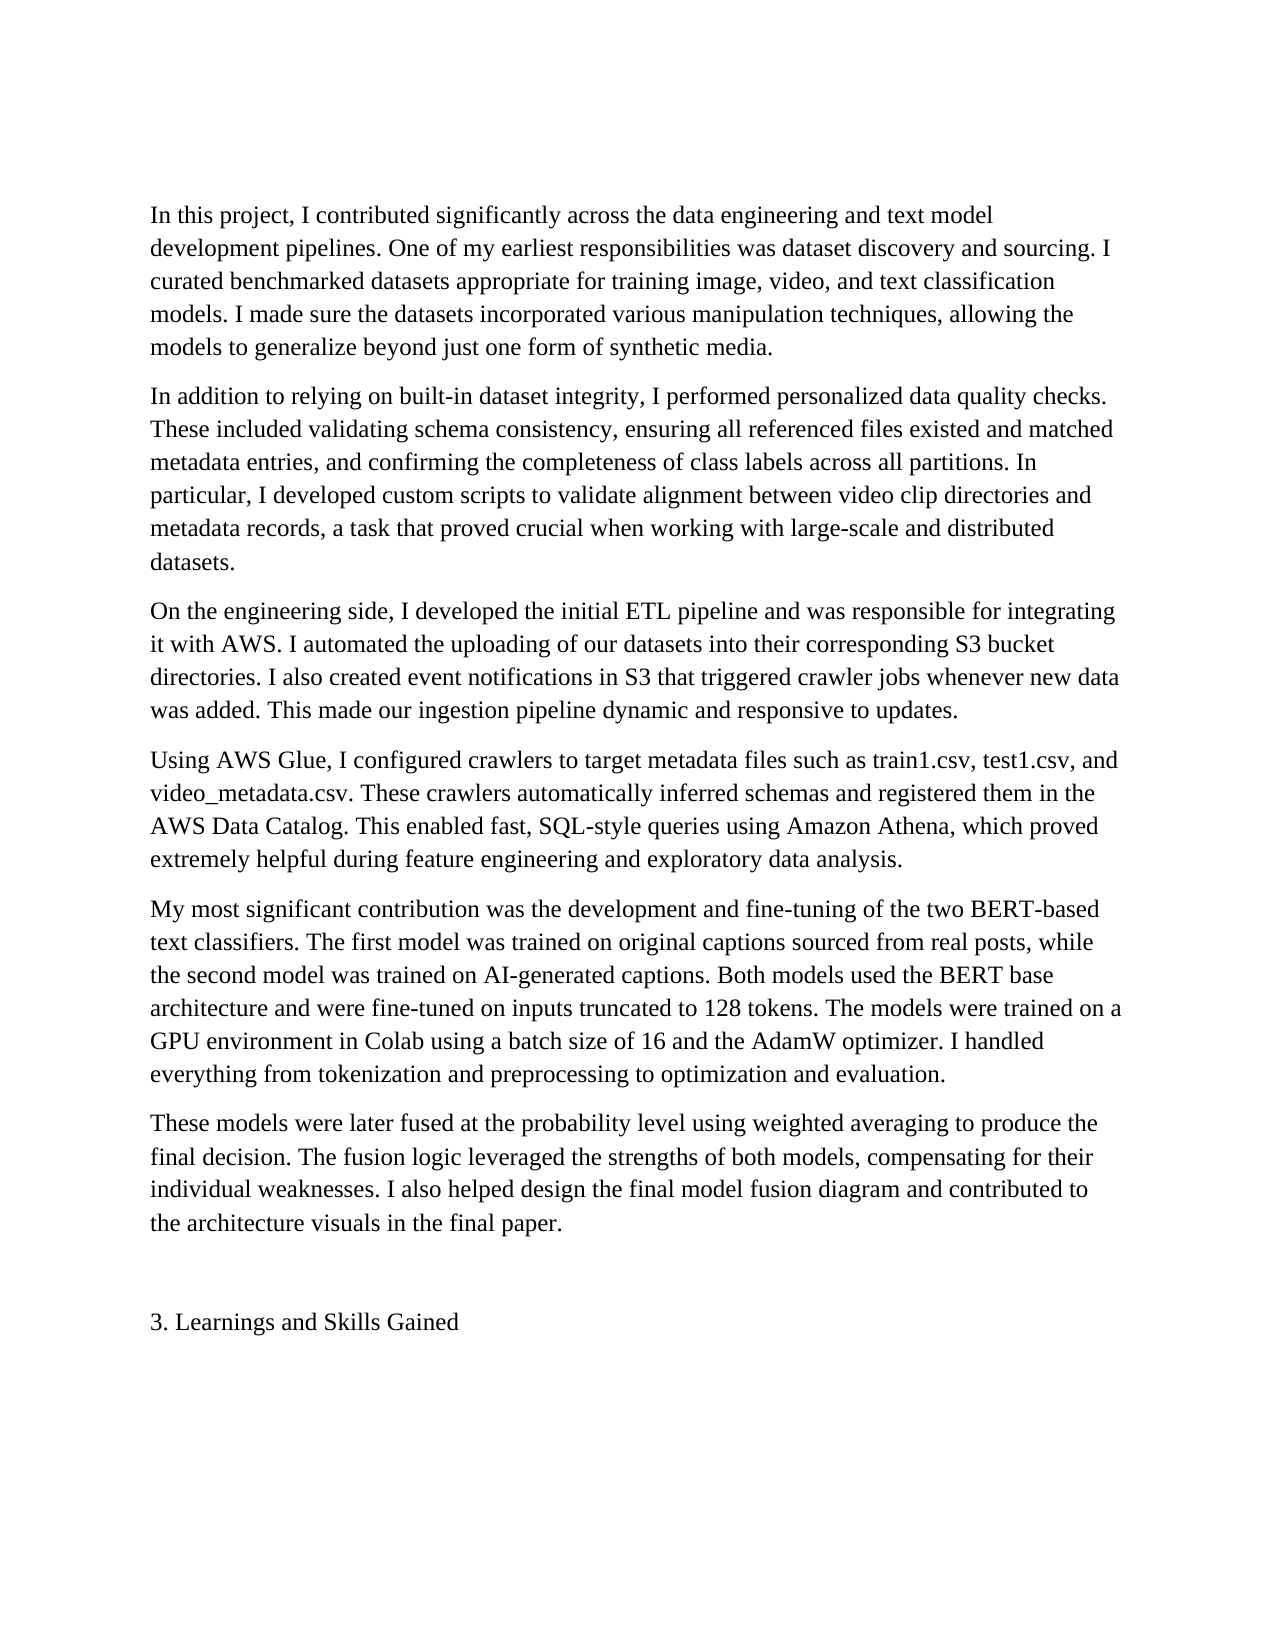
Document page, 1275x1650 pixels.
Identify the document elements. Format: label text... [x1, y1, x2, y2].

subtitle 3. Learnings and Skills Gained [150, 1307, 1125, 1336]
subtitle On the engineering side, I developed the initial ETL pipeline and was responsible for integrating it with AWS. I automated the uploading of our datasets into their corresponding S3 bucket directories. I also created event notifications in S3 that triggered crawler jobs whenever new data was added. This made our ingestion pipeline dynamic and responsive to updates. [150, 596, 1125, 724]
subtitle My most significant contribution was the development and fine-tuning of the two BERT-based text classifiers. The first model was trained on original captions sourced from real posts, while the second model was trained on AI-generated captions. Both models used the BERT base architecture and were fine-tuned on inputs truncated to 128 tokens. The models were trained on a GPU environment in Colab using a batch size of 16 and the AdamW optimizer. I handled everything from tokenization and preprocessing to optimization and evaluation. [150, 894, 1125, 1088]
subtitle These models were later fused at the probability level using weighted averaging to produce the final decision. The fusion logic leveraged the strengths of both models, compensating for their individual weaknesses. I also helped design the final model fusion diagram and contributed to the architecture visuals in the final paper. [150, 1108, 1125, 1236]
subtitle In addition to relying on built-in dataset integrity, I performed personalized data quality checks. These included validating schema consistency, ensuring all referenced files existed and matched metadata entries, and confirming the completeness of class labels across all partitions. In particular, I developed custom scripts to validate alignment between video clip directories and metadata records, a task that proved crucial when working with large-scale and distributed datasets. [150, 381, 1125, 575]
subtitle In this project, I contributed significantly across the data engineering and text model development pipelines. One of my earliest responsibilities was dataset discovery and sourcing. I curated benchmarked datasets appropriate for training image, video, and text classification models. I made sure the datasets incorporated various manipulation techniques, allowing the models to generalize beyond just one form of synthetic media. [150, 200, 1125, 361]
subtitle Using AWS Glue, I configured crawlers to target metadata files such as train1.csv, test1.csv, and video_metadata.csv. These crawlers automatically inferred schemas and registered them in the AWS Data Catalog. This enabled fast, SQL-style queries using Amazon Athena, which proved extremely helpful during feature engineering and exploratory data analysis. [150, 745, 1125, 873]
